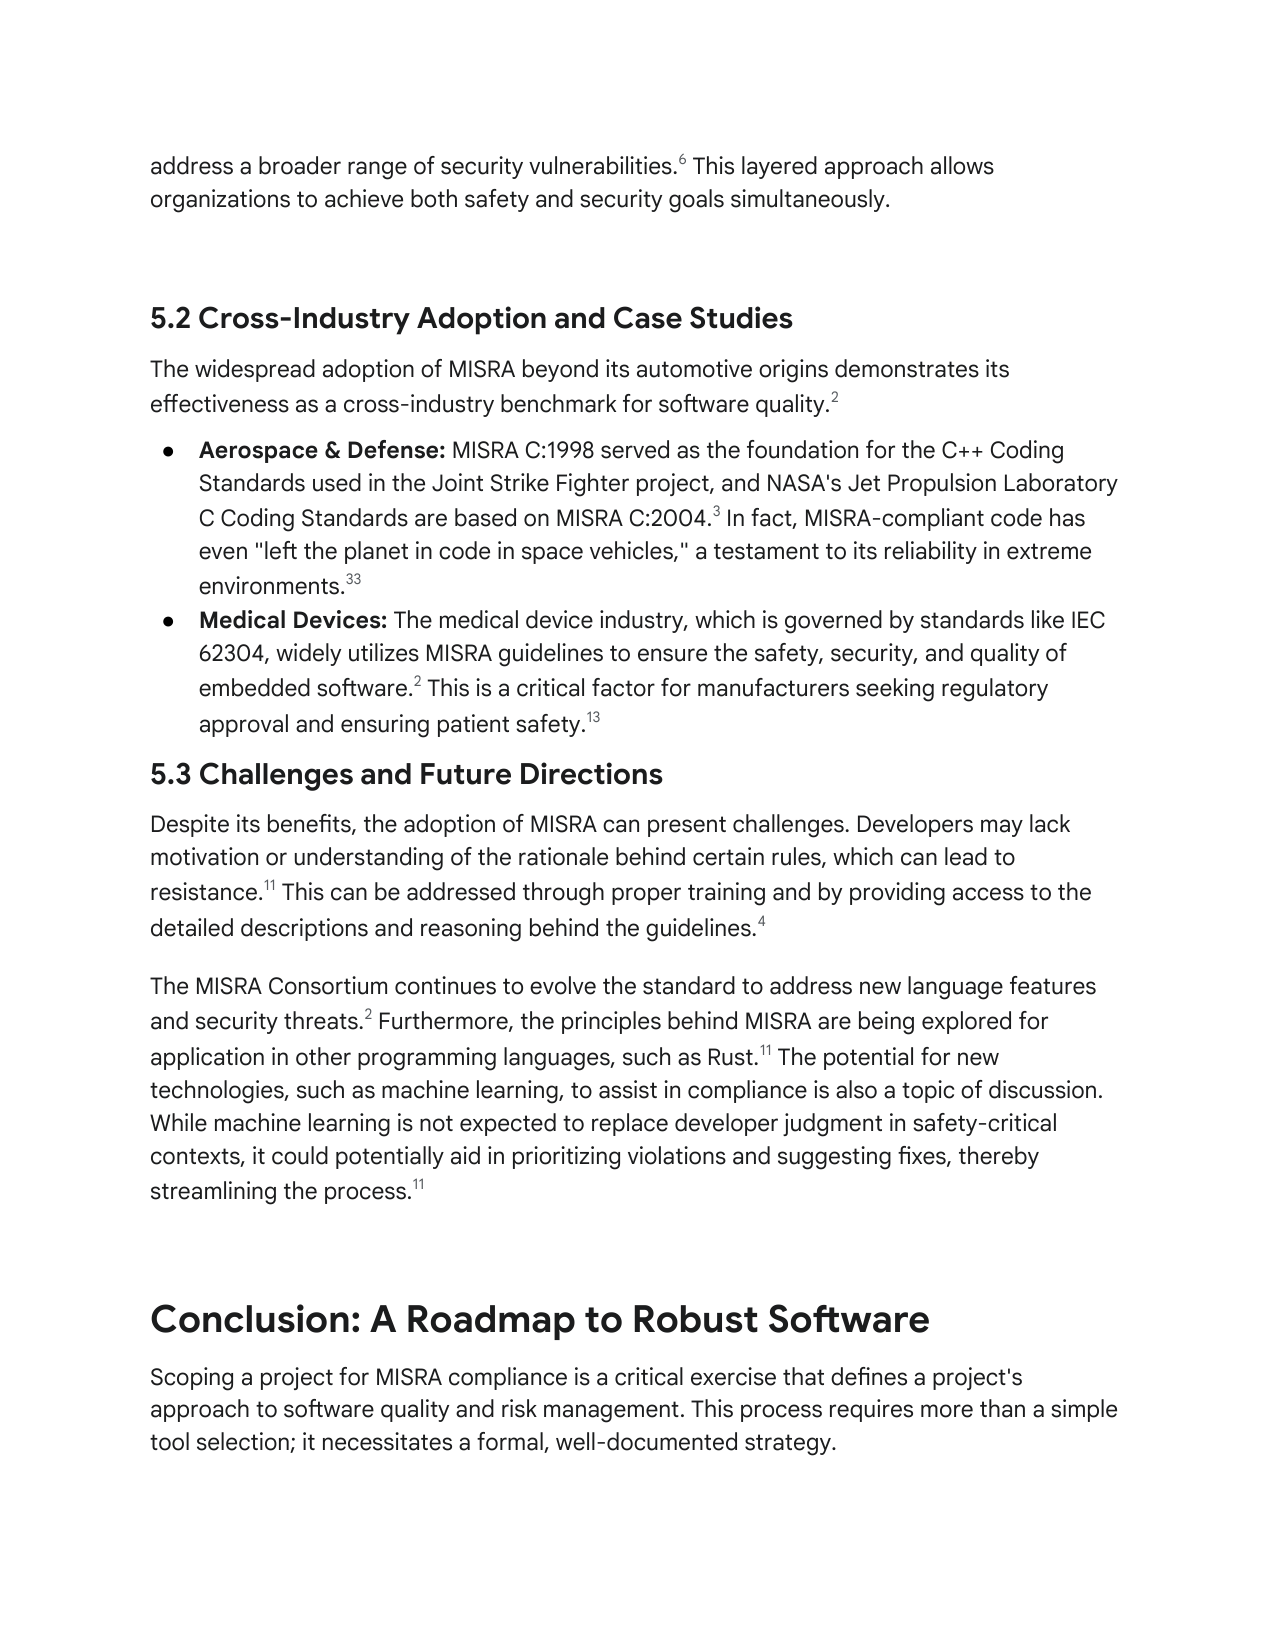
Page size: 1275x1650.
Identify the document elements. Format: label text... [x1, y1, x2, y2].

text The widespread adoption of MISRA beyond its automotive origins demonstrates its effectiveness as a cross-industry benchmark for software quality.2 [150, 355, 1125, 419]
subtitle 5.3 Challenges and Future Directions [150, 756, 1125, 793]
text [150, 150, 1125, 214]
subtitle Conclusion: A Roadmap to Robust Software [150, 1297, 1125, 1344]
text Despite its benefits, the adoption of MISRA can present challenges. Developers may lack motivation or understanding of the rationale behind certain rules, which can lead to resistance.11 This can be addressed through proper training and by providing access to the detailed descriptions and reasoning behind the guidelines.4 [150, 810, 1125, 943]
text The MISRA Consortium continues to evolve the standard to address new language features and security threats.2 Furthermore, the principles behind MISRA are being explored for application in other programming languages, such as Rust.11 The potential for new technologies, such as machine learning, to assist in compliance is also a topic of discussion. While machine learning is not expected to replace developer judgment in safety-critical contexts, it could potentially aid in prioritizing violations and suggesting fixes, thereby streamlining the process.11 [150, 972, 1125, 1207]
list Medical Devices: The medical device industry, which is governed by standards like IEC 62304, widely utilizes MISRA guidelines to ensure the safety, security, and quality of embedded software.2 This is a critical factor for manufacturers seeking regulatory approval and ensuring patient safety.13 [161, 606, 1125, 739]
text Scoping a project for MISRA compliance is a critical exercise that defines a project's approach to software quality and risk management. This process requires more than a simple tool selection; it necessitates a formal, well-documented strategy. [150, 1363, 1125, 1457]
list Aerospace & Defense: MISRA C:1998 served as the foundation for the C++ Coding Standards used in the Joint Strike Fighter project, and NASA's Jet Propulsion Laboratory C Coding Standards are based on MISRA C:2004.3 In fact, MISRA-compliant code has even "left the planet in code in space vehicles," a testament to its reliability in extreme environments.33 [161, 436, 1125, 602]
subtitle 5.2 Cross-Industry Adoption and Case Studies [150, 301, 1125, 337]
